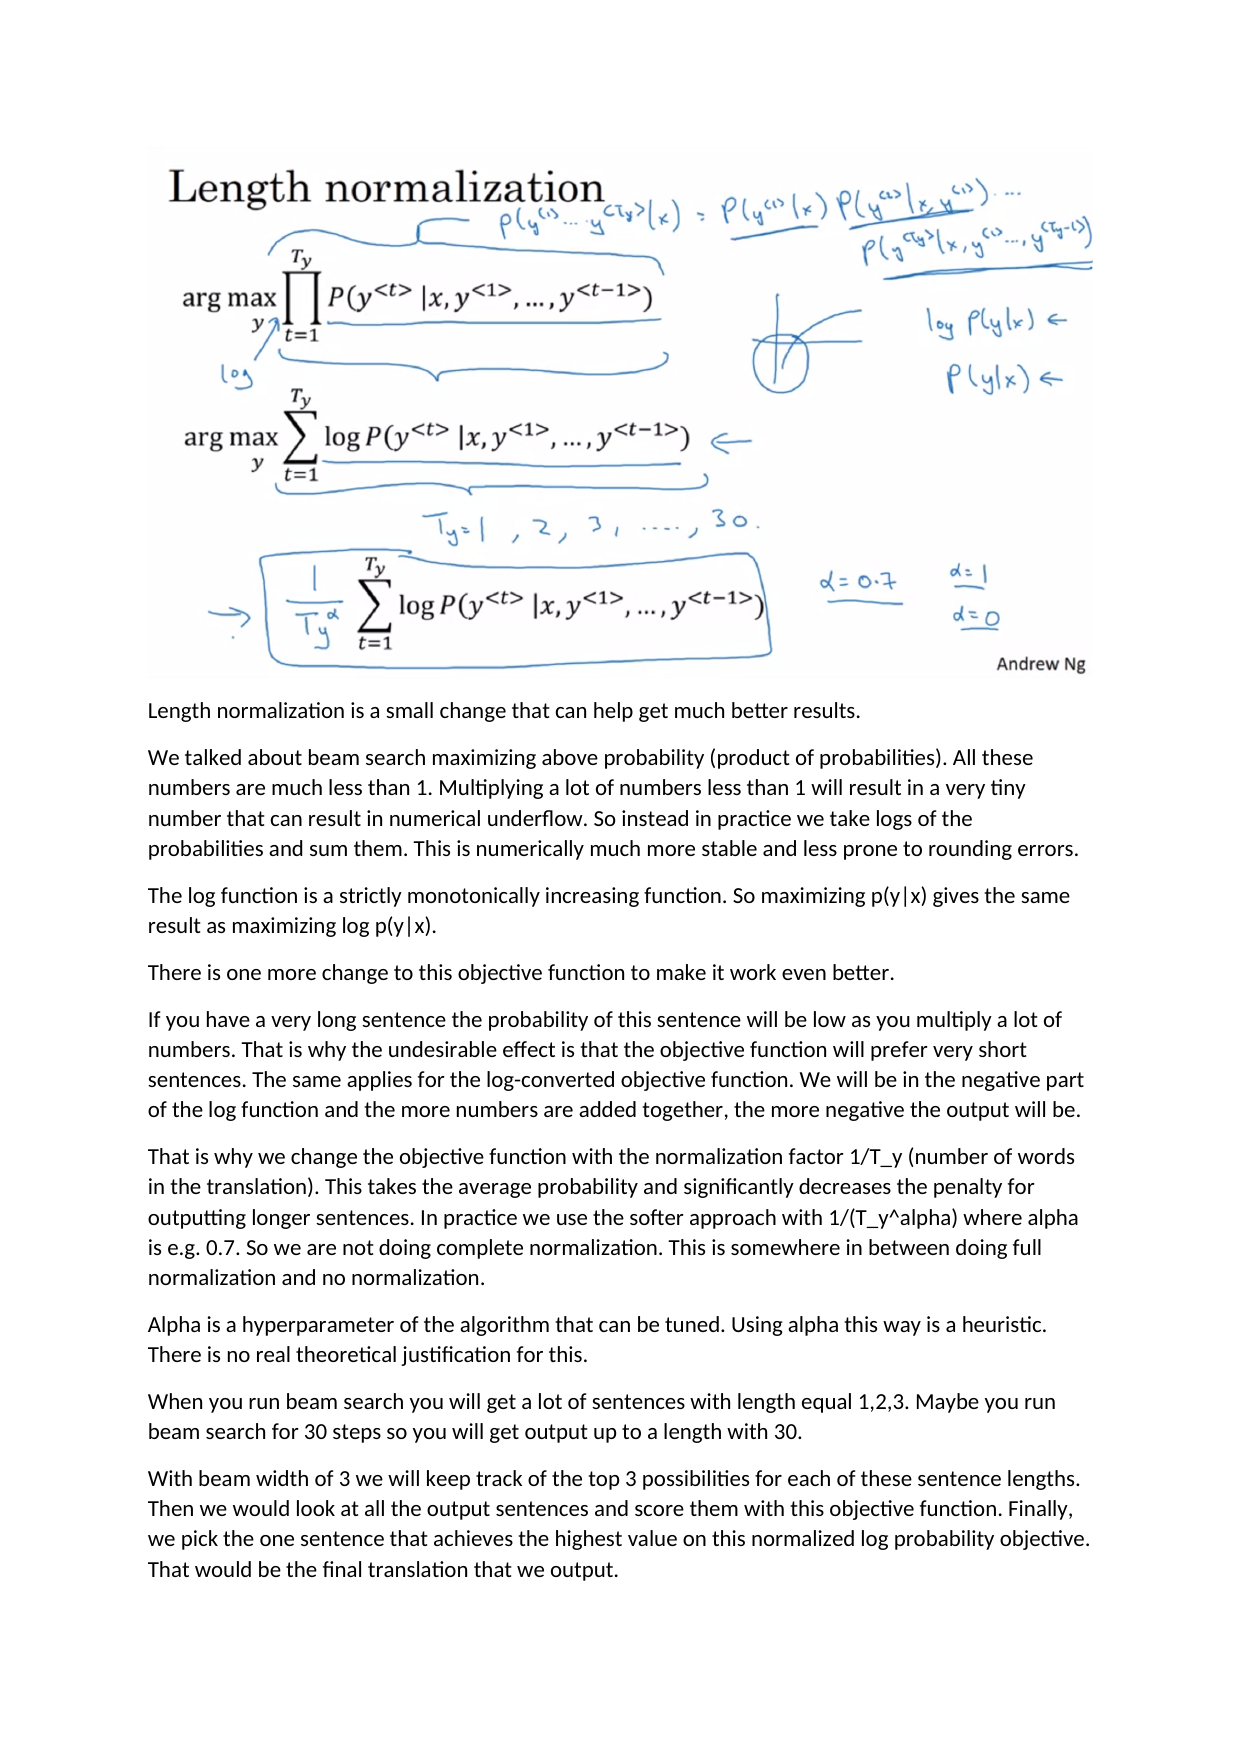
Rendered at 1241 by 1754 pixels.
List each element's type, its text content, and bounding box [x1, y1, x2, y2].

text With beam width of 3 we will keep track of the top 3 possibilities for each of these sentence lengths. Then we would look at all the output sentences and score them with this objective function. Finally, we pick the one sentence that achieves the highest value on this normalized log probability objective. That would be the final translation that we output. [148, 1464, 1093, 1583]
text When you run beam search you will get a lot of sentences with length equal 1,2,3. Maybe you run beam search for 30 steps so you will get output up to a length with 30. [148, 1387, 1093, 1445]
picture [147, 147, 1093, 678]
text Alpha is a hyperparameter of the algorithm that can be tuned. Using alpha this way is a heuristic. There is no real theoretical justification for this. [148, 1310, 1093, 1368]
text The log function is a strictly monotonically increasing function. So maximizing p(y|x) gives the same result as maximizing log p(y|x). [148, 881, 1093, 939]
text Length normalization is a small change that can help get much better results. [148, 696, 1093, 724]
text We talked about beam search maximizing above probability (product of probabilities). All these numbers are much less than 1. Multiplying a lot of numbers less than 1 will result in a very tiny number that can result in numerical underflow. So instead in practice we take logs of the probabilities and sum them. This is numerically much more stable and less prone to rounding errors. [148, 743, 1093, 862]
text There is one more change to this objective function to make it work even better. [148, 958, 1093, 986]
text That is why we change the objective function with the normalization factor 1/T_y (number of words in the translation). This takes the average probability and significantly decreases the penalty for outputting longer sentences. In practice we use the softer approach with 1/(T_y^alpha) where alpha is e.g. 0.7. So we are not doing complete normalization. This is somewhere in between doing full normalization and no normalization. [148, 1142, 1093, 1291]
text If you have a very long sentence the probability of this sentence will be low as you multiply a lot of numbers. That is why the undesirable effect is that the objective function will prefer very short sentences. The same applies for the log-converted objective function. We will be in the negative part of the log function and the more numbers are added together, the more negative the output will be. [148, 1005, 1093, 1123]
